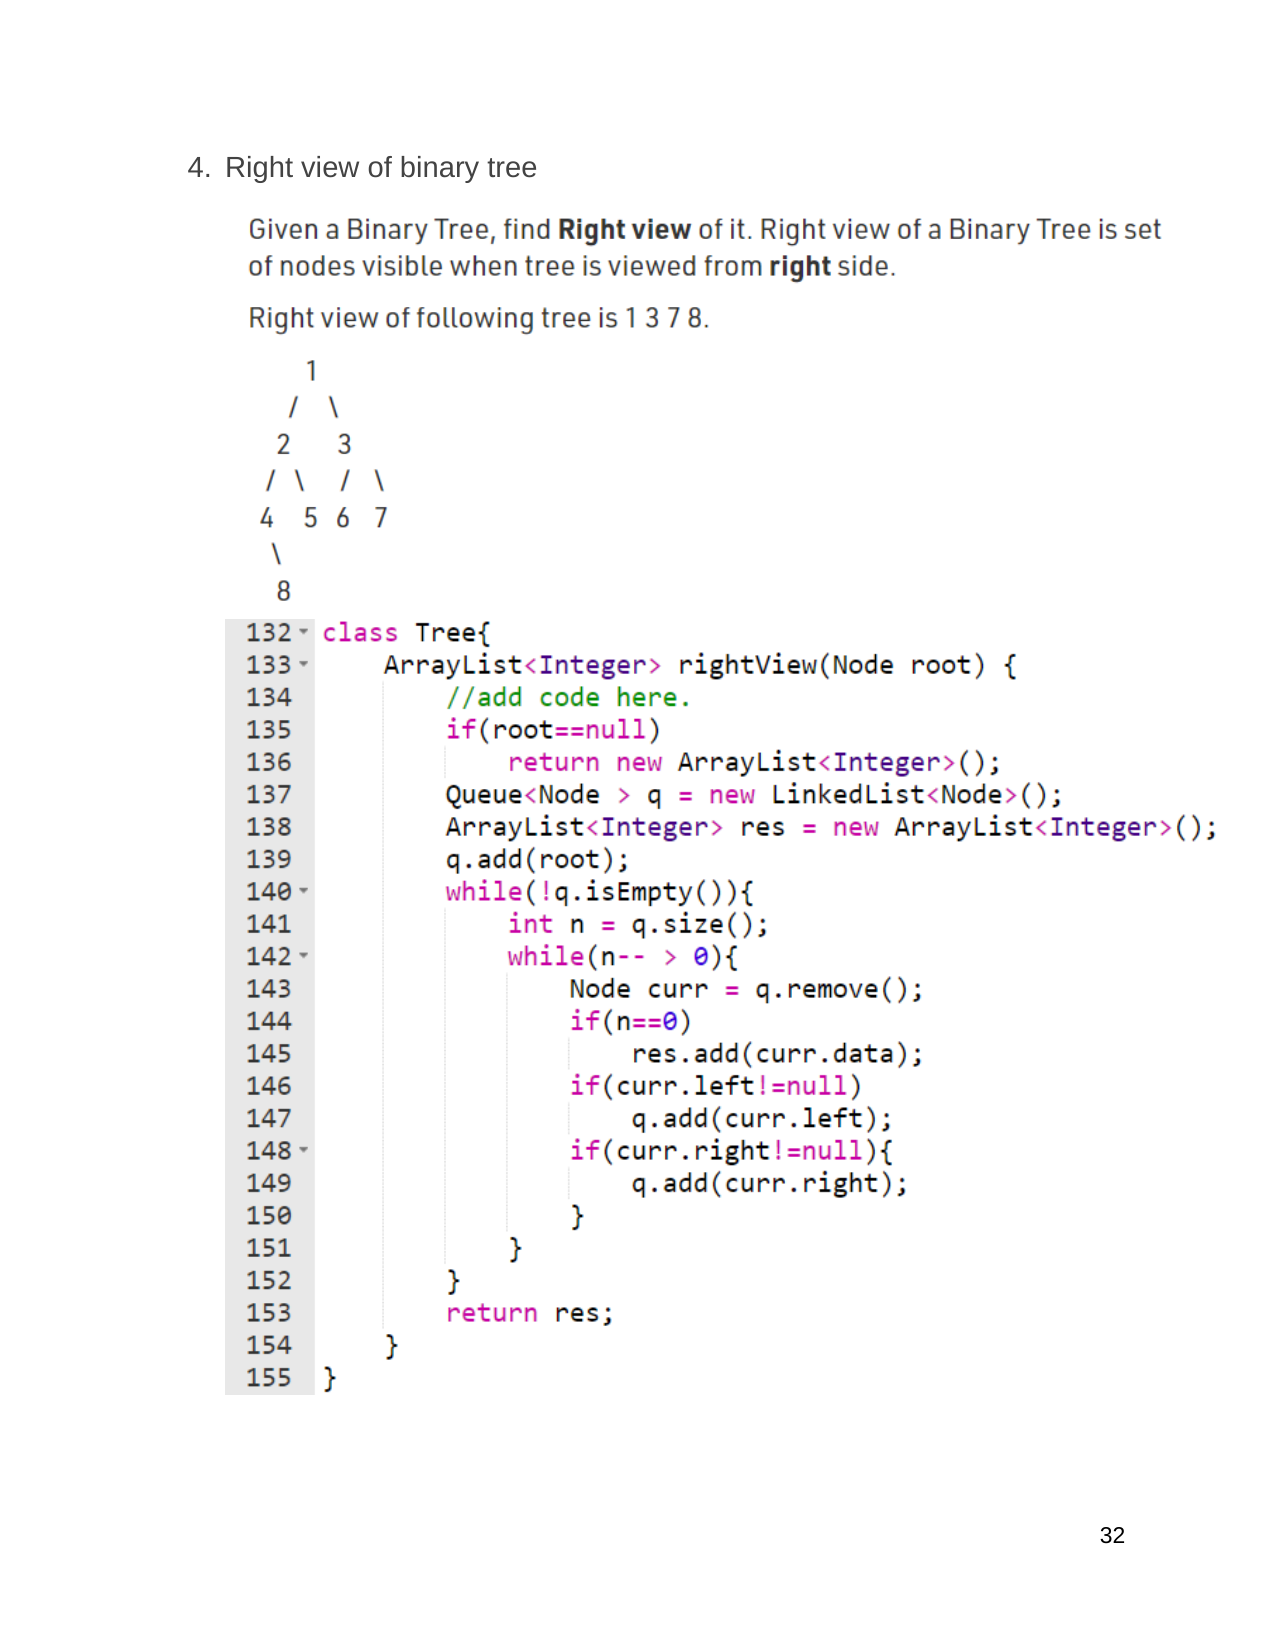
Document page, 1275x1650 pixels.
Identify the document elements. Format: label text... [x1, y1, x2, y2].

subtitle Right view of binary tree [187, 150, 1125, 183]
picture [225, 196, 1200, 616]
picture [225, 619, 1256, 1395]
